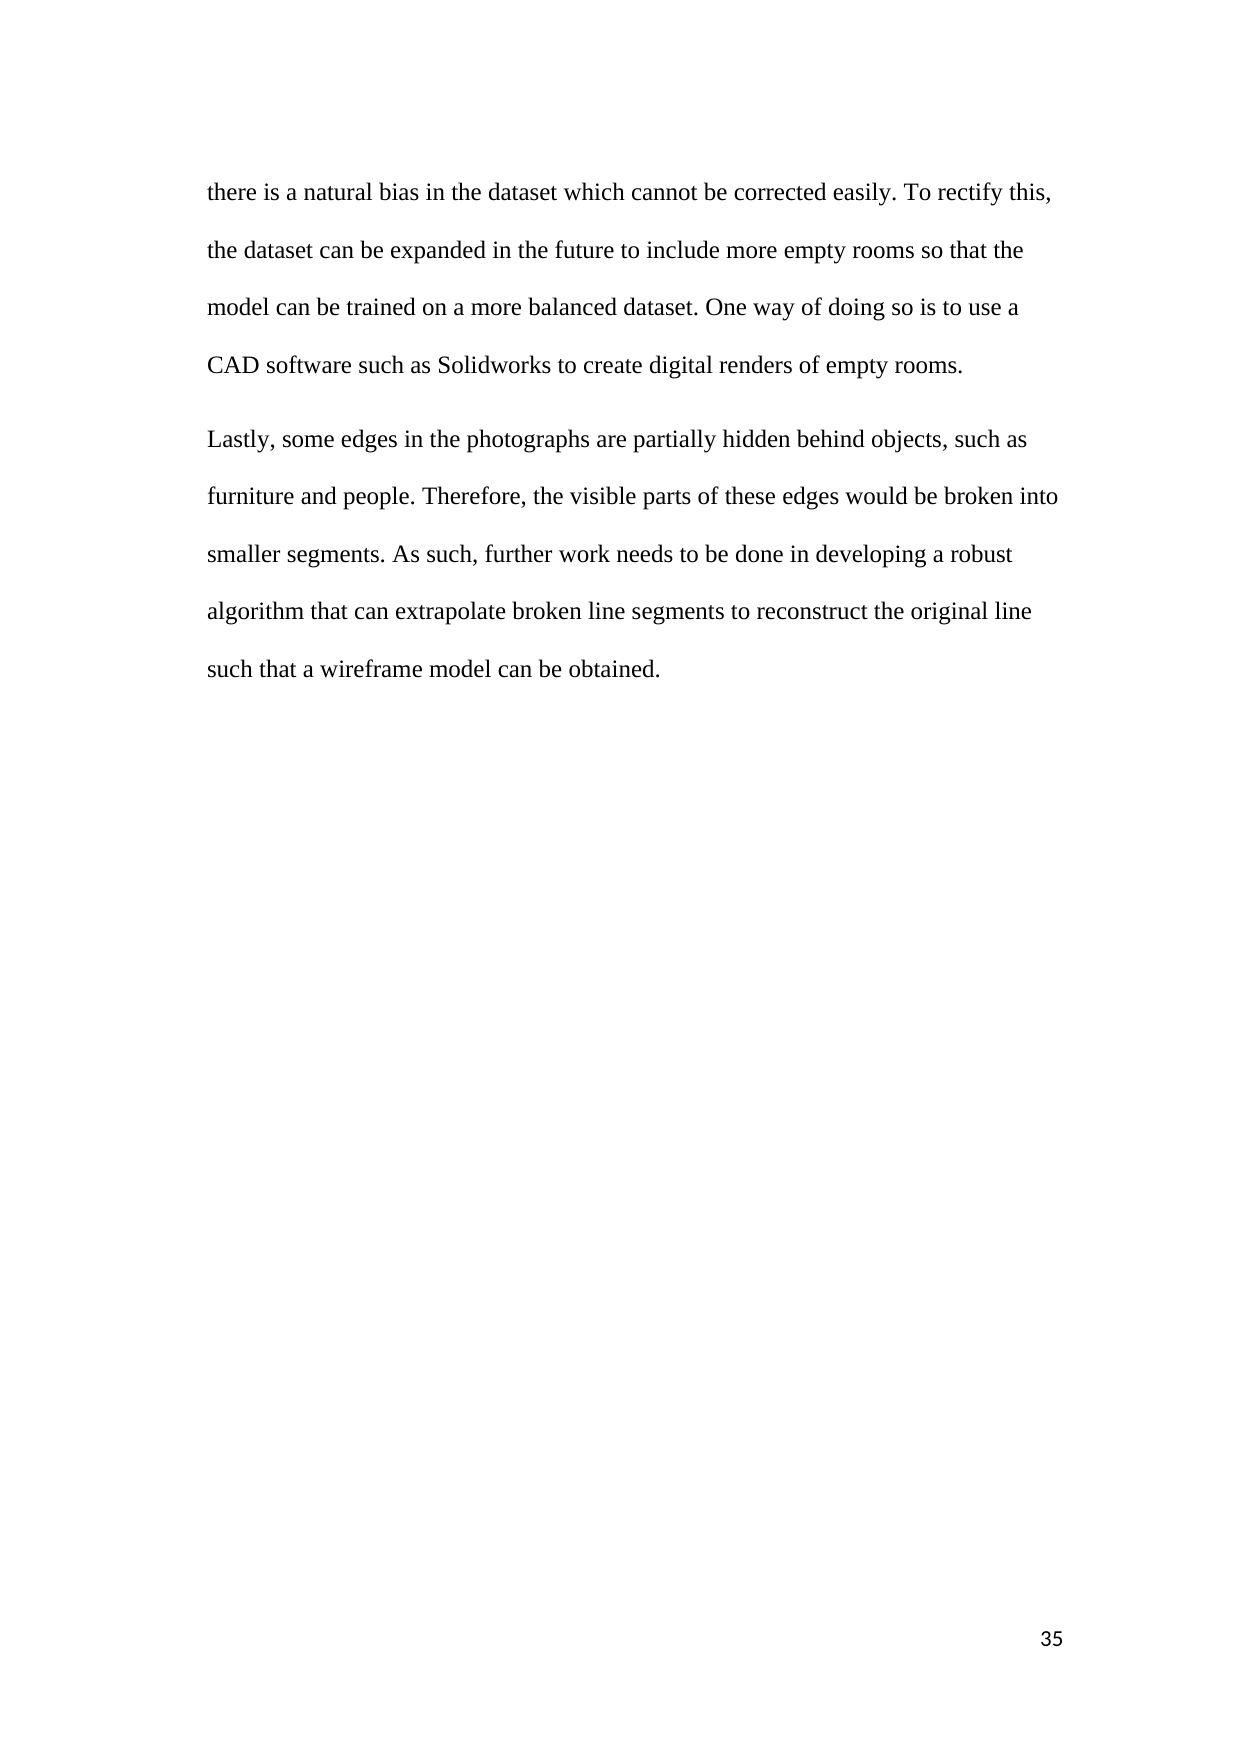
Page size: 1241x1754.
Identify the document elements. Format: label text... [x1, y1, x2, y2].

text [207, 177, 1063, 378]
text Lastly, some edges in the photographs are partially hidden behind objects, such as furniture and people. Therefore, the visible parts of these edges would be broken into smaller segments. As such, further work needs to be done in developing a robust algorithm that can extrapolate broken line segments to reconstruct the original line such that a wireframe model can be obtained. [207, 424, 1063, 683]
